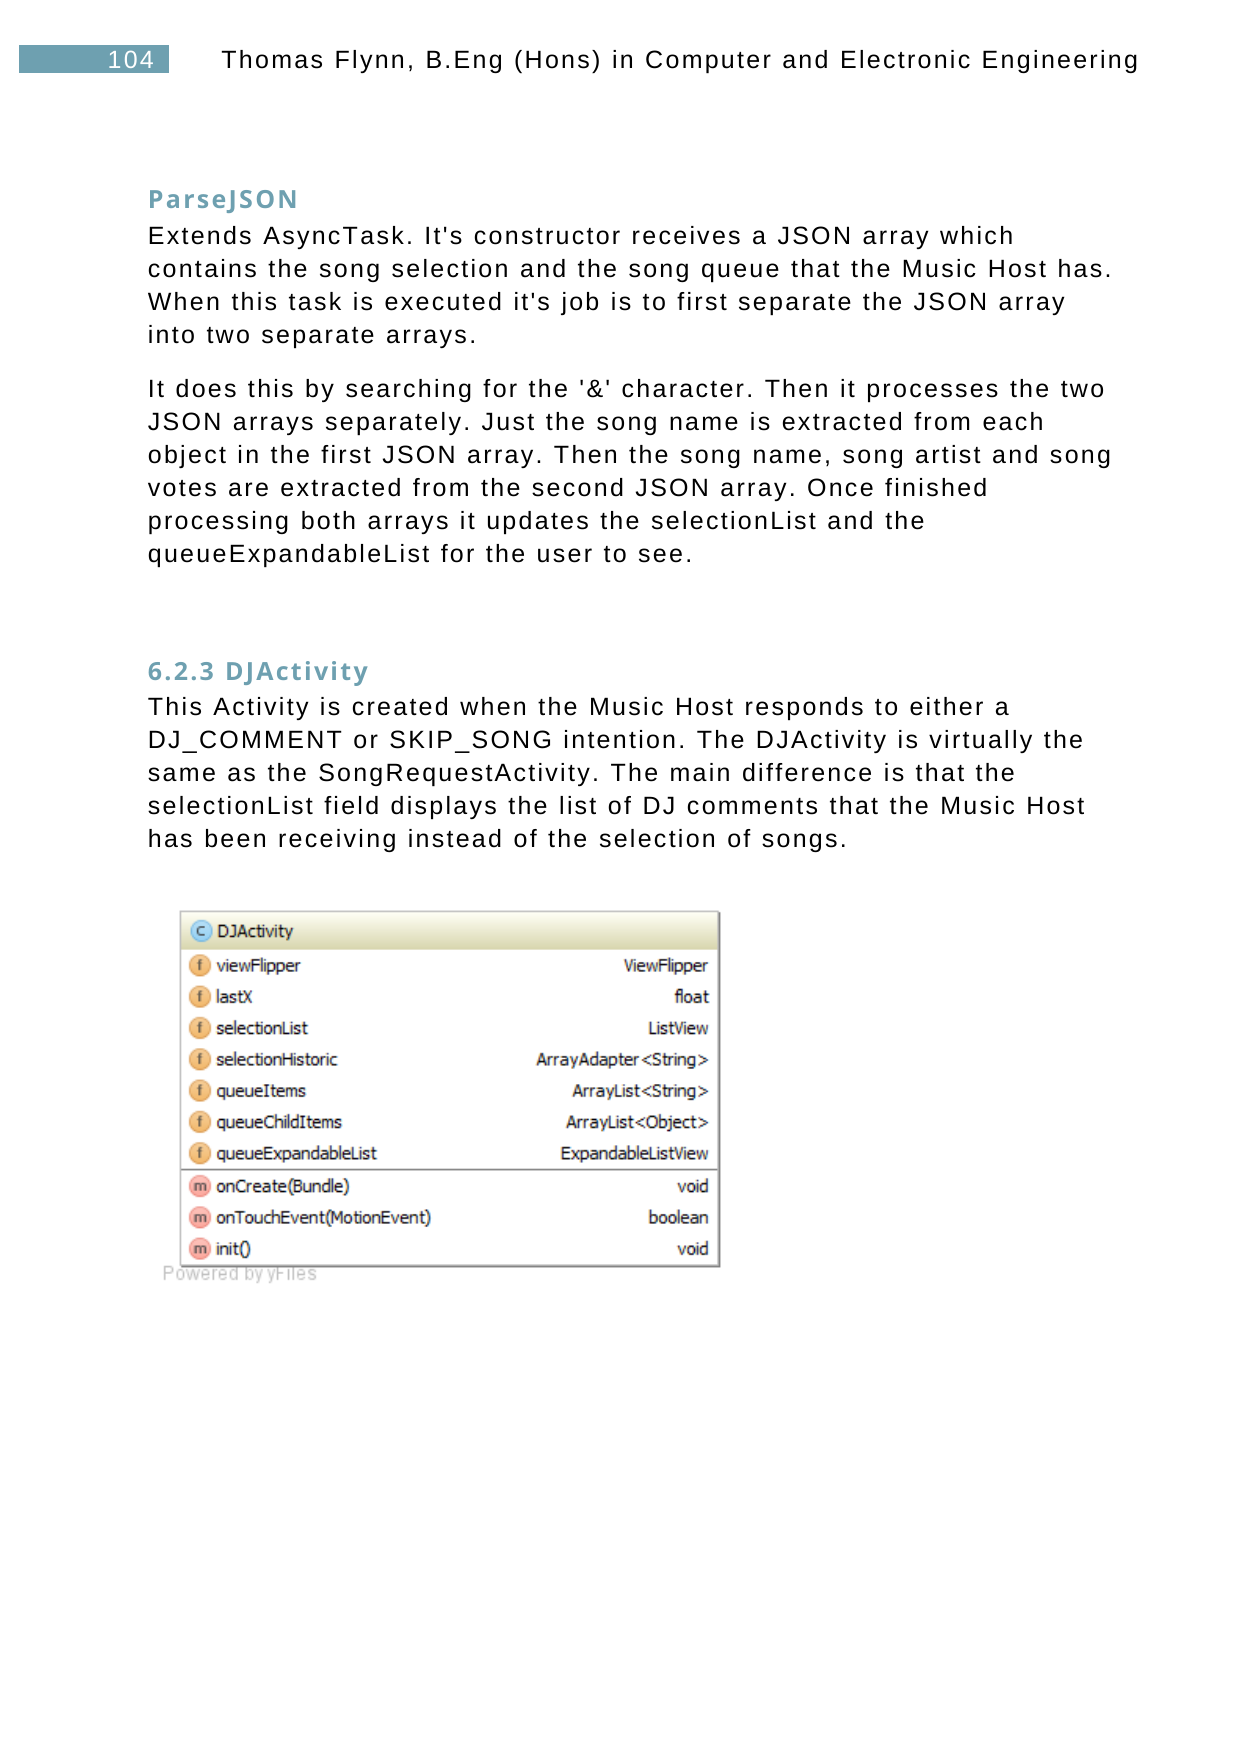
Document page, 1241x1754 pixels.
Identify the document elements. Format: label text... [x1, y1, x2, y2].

picture [147, 878, 752, 1299]
subtitle ParseJSON [148, 182, 1122, 216]
subtitle 6.2.3 DJActivity [148, 653, 1122, 687]
text Extends AsyncTask. It's constructor receives a JSON array which contains the song selection and the song queue that the Music Host has. When this task is executed it's job is to first separate the JSON array into two separate arrays. [148, 221, 1122, 349]
text This Activity is created when the Music Host responds to either a DJ_COMMENT or SKIP_SONG intention. The DJActivity is virtually the same as the SongRequestActivity. The main difference is that the selectionList field displays the list of DJ comments that the Music Host has been receiving instead of the selection of songs. [148, 692, 1122, 853]
text It does this by searching for the '&' character. Then it processes the two JSON arrays separately. Just the song name is extracted from each object in the first JSON array. Then the song name, song artist and song votes are extracted from the second JSON array. Once finished processing both arrays it updates the selectionList and the queueExpandableList for the user to see. [148, 374, 1122, 568]
